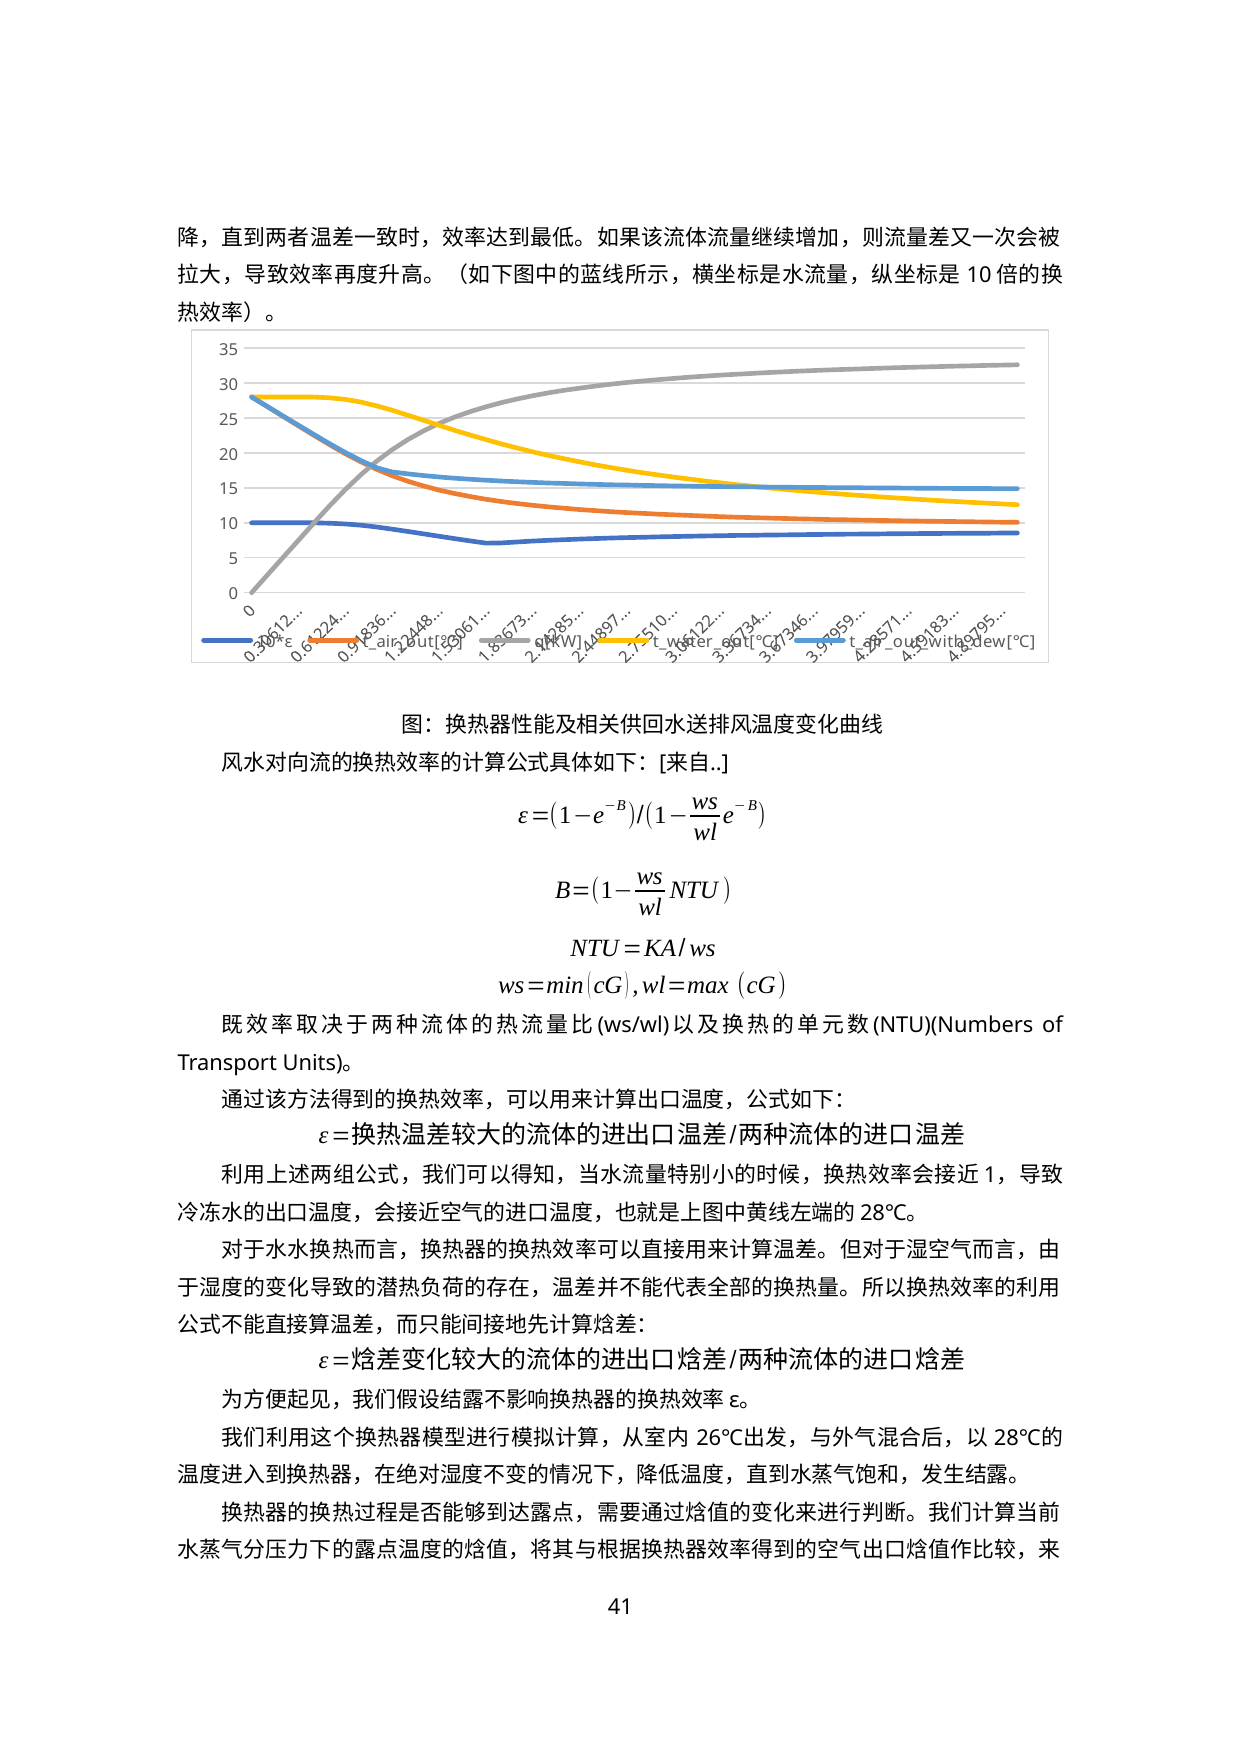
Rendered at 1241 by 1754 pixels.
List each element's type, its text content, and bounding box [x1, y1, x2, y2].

text 为方便起见，我们假设结露不影响换热器的换热效率ε。 [177, 1379, 1063, 1417]
text 图：换热器性能及相关供回水送排风温度变化曲线 [177, 704, 1063, 742]
text 我们利用这个换热器模型进行模拟计算，从室内26℃出发，与外气混合后，以28℃的温度进入到换热器，在绝对湿度不变的情况下，降低温度，直到水蒸气饱和，发生结露。 [177, 1417, 1063, 1492]
text 通过该方法得到的换热效率，可以用来计算出口温度，公式如下： [177, 1079, 1063, 1117]
text 既效率取决于两种流体的热流量比(ws/wl)以及换热的单元数(NTU)(Numbers of Transport Units)。 [177, 1004, 1063, 1079]
text 利用上述两组公式，我们可以得知，当水流量特别小的时候，换热效率会接近1，导致冷冻水的出口温度，会接近空气的进口温度，也就是上图中黄线左端的28℃。 [177, 1154, 1063, 1229]
text 对于水水换热而言，换热器的换热效率可以直接用来计算温差。但对于湿空气而言，由于湿度的变化导致的潜热负荷的存在，温差并不能代表全部的换热量。所以换热效率的利用公式不能直接算温差，而只能间接地先计算焓差： [177, 1229, 1063, 1342]
text 风水对向流的换热效率的计算公式具体如下：[来自..] [177, 742, 1063, 779]
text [177, 1492, 1063, 1567]
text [177, 217, 1063, 329]
